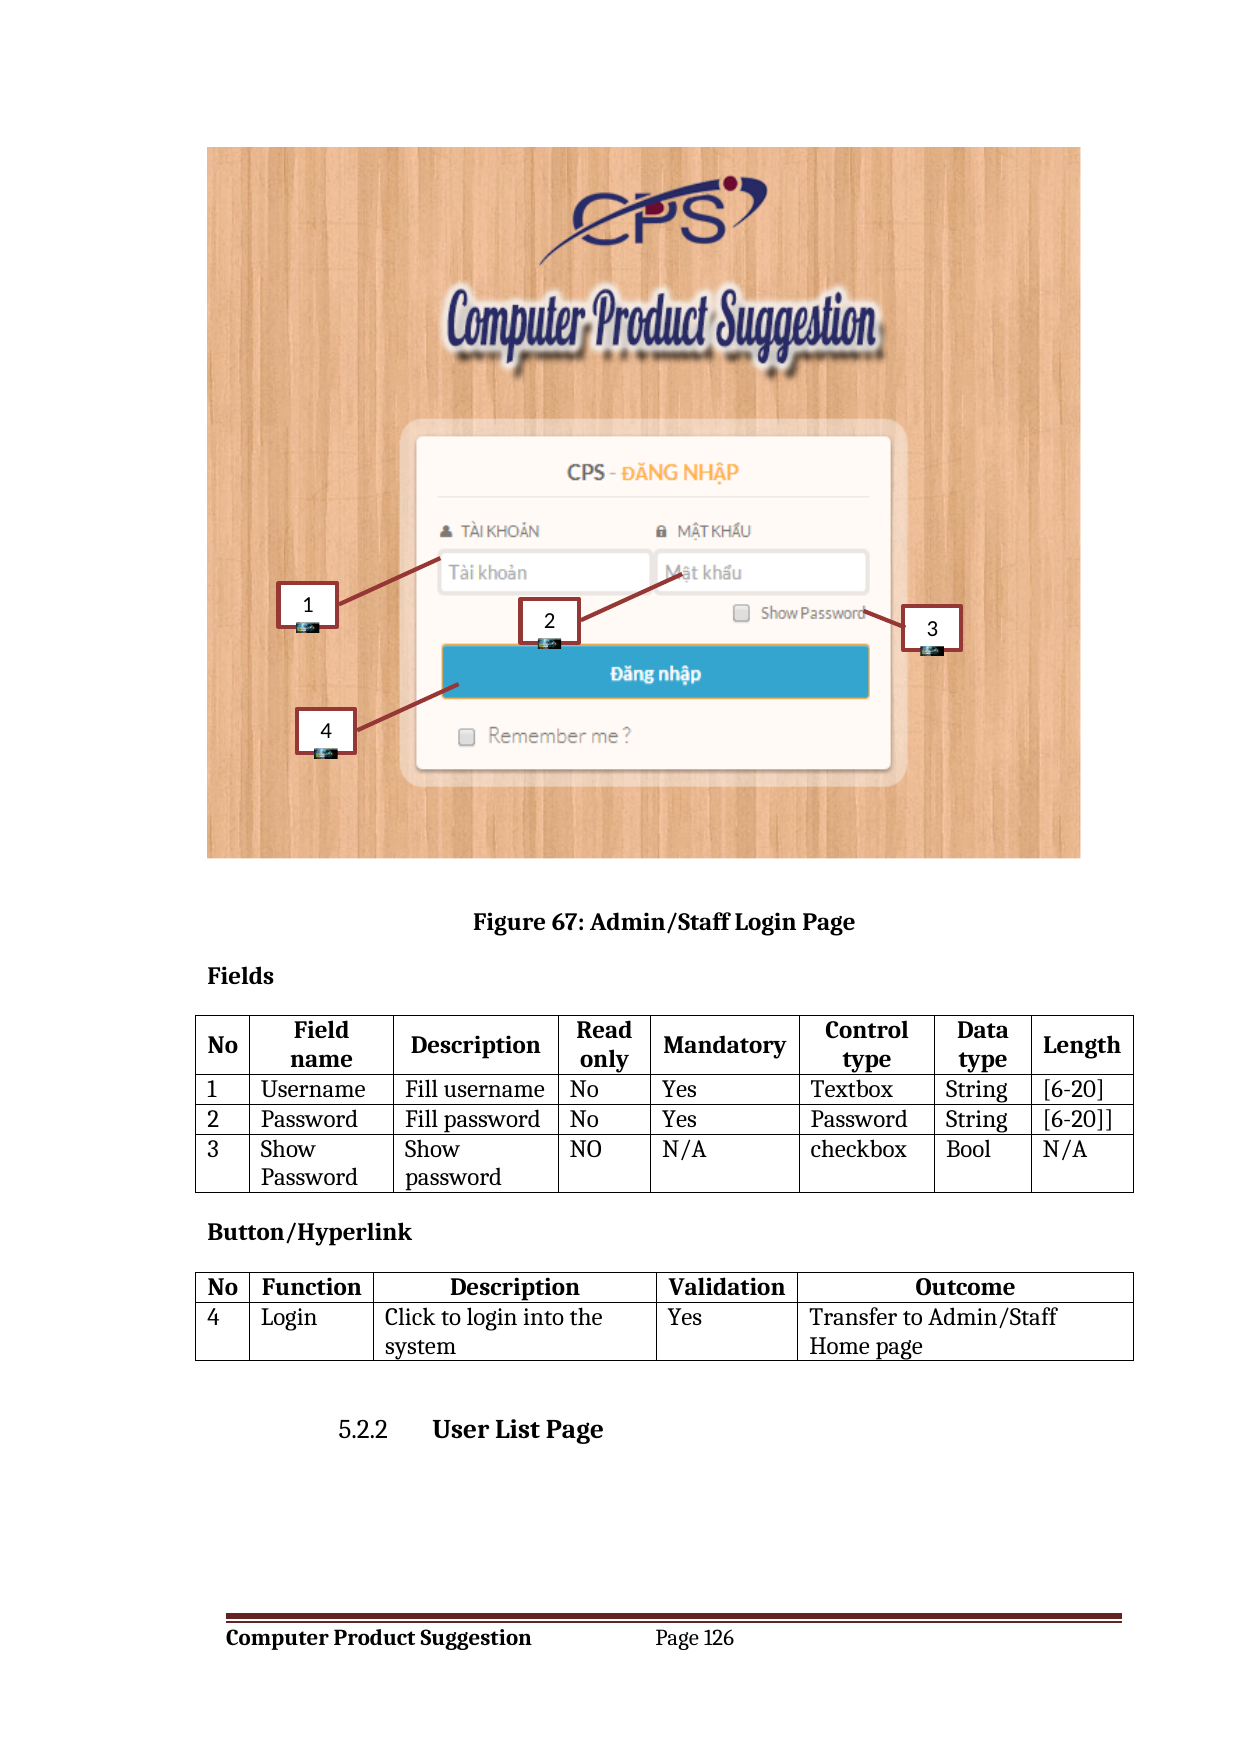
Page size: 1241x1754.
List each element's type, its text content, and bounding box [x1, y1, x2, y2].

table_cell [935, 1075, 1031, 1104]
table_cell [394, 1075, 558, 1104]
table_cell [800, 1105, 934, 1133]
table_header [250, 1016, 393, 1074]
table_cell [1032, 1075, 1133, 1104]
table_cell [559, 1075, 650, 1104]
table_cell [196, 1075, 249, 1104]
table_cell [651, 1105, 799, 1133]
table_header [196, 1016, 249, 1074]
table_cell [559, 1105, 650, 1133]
picture [207, 147, 1082, 860]
text Figure 67: Admin/Staff Login Page [207, 908, 1122, 937]
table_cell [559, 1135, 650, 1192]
text Fields [207, 962, 1122, 990]
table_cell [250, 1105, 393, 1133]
subtitle User List Page [338, 1414, 1122, 1446]
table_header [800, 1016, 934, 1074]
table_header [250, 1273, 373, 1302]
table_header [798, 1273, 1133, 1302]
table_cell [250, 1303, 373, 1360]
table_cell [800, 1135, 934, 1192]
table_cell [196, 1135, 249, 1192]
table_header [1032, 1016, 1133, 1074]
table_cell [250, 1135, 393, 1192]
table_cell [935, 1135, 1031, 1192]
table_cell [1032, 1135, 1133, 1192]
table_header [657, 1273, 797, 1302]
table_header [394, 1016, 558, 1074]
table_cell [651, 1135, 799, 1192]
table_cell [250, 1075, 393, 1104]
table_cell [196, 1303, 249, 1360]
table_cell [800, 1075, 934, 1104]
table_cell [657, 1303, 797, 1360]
text Button/Hyperlink [207, 1218, 1122, 1247]
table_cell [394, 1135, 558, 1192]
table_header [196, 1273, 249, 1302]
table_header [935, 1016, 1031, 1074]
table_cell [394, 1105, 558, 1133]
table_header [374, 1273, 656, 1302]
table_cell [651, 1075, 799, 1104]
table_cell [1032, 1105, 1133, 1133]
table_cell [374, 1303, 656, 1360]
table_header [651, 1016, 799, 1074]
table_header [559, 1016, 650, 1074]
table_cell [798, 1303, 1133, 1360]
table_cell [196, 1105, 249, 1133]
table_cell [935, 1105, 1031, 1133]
